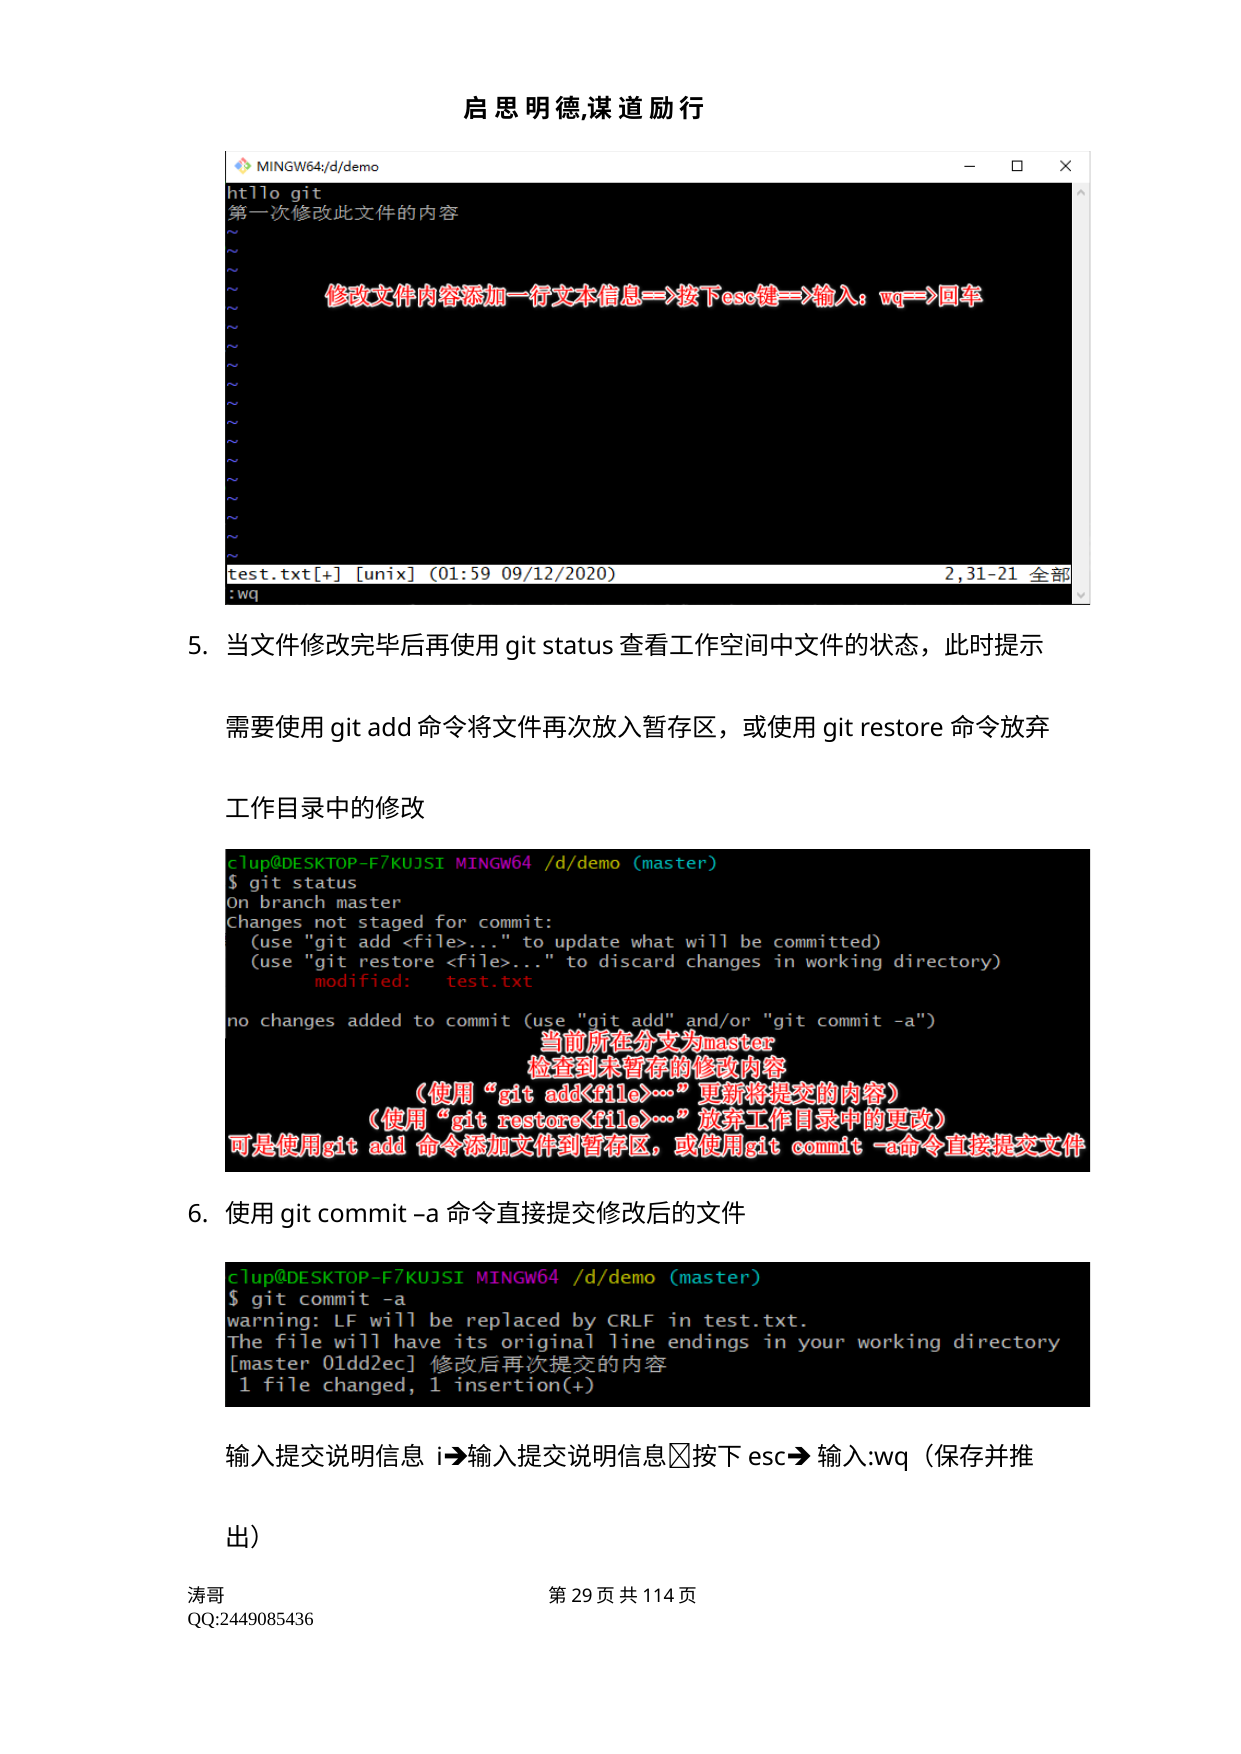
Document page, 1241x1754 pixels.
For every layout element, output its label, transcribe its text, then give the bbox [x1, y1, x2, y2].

picture [225, 1262, 1091, 1407]
list 输入提交说明信息 i输入提交说明信息按下esc 输入:wq（保存并推出） [225, 1422, 1053, 1568]
picture [225, 151, 1091, 605]
list 当文件修改完毕后再使用git status查看工作空间中文件的状态，此时提示需要使用git add命令将文件再次放入暂存区，或使用git restore 命令放弃工作目录中的修改 [187, 611, 1053, 839]
picture [225, 849, 1091, 1172]
list 使用git commit –a 命令直接提交修改后的文件 [187, 1179, 1053, 1244]
